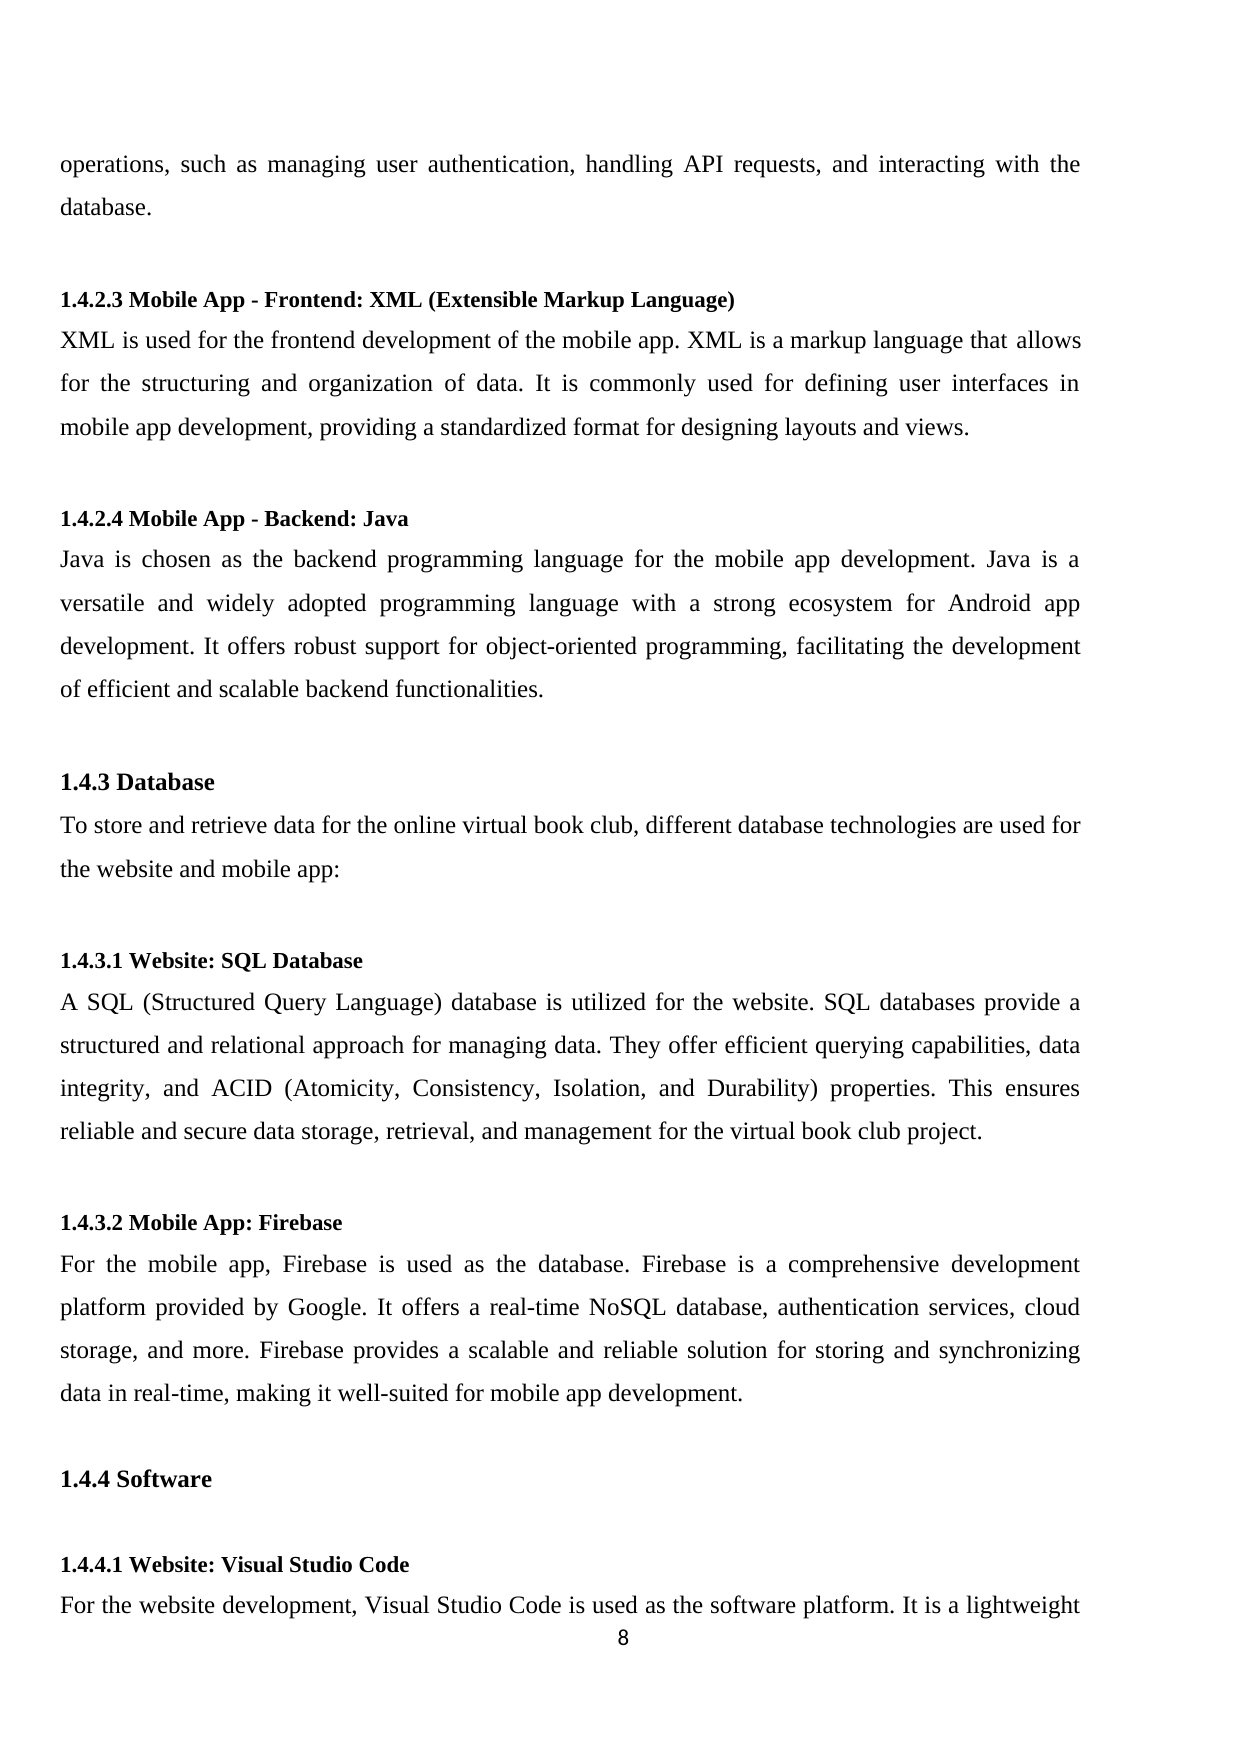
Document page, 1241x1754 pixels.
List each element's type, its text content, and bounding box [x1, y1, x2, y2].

text 1.4.4.1 Website: Visual Studio Code [60, 1551, 1082, 1577]
text 1.4.2.4 Mobile App - Backend: Java [60, 505, 1082, 531]
text 1.4.3.2 Mobile App: Firebase [60, 1209, 1082, 1236]
text A SQL (Structured Query Language) database is utilized for the website. SQL databases provide a structured and relational approach for managing data. They offer efficient querying capabilities, data integrity, and ACID (Atomicity, Consistency, Isolation, and Durability) properties. This ensures reliable and secure data storage, retrieval, and management for the virtual book club project. [60, 987, 1081, 1145]
text For the mobile app, Firebase is used as the database. Firebase is a comprehensive development platform provided by Google. It offers a real-time NoSQL database, authentication services, cloud storage, and more. Firebase provides a scalable and reliable solution for storing and synchronizing data in real-time, making it well-suited for mobile app development. [60, 1249, 1081, 1407]
text 1.4.4 Software [60, 1464, 1082, 1493]
text To store and retrieve data for the online virtual book club, different database technologies are used for the website and mobile app: [60, 811, 1081, 882]
text 1.4.3.1 Website: SQL Database [60, 947, 1082, 973]
text 1.4.2.3 Mobile App - Frontend: XML (Extensible Markup Language) [60, 286, 1082, 312]
text XML is used for the frontend development of the mobile app. XML is a markup language that allows for the structuring and organization of data. It is commonly used for defining user interfaces in mobile app development, providing a standardized format for designing layouts and views. [60, 325, 1081, 440]
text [60, 1590, 1081, 1619]
text Java is chosen as the backend programming language for the mobile app development. Java is a versatile and widely adopted programming language with a strong ecosystem for Android app development. It offers robust support for object-oriented programming, facilitating the development of efficient and scalable backend functionalities. [60, 544, 1081, 703]
text 1.4.3 Database [60, 767, 1082, 796]
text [60, 149, 1081, 221]
